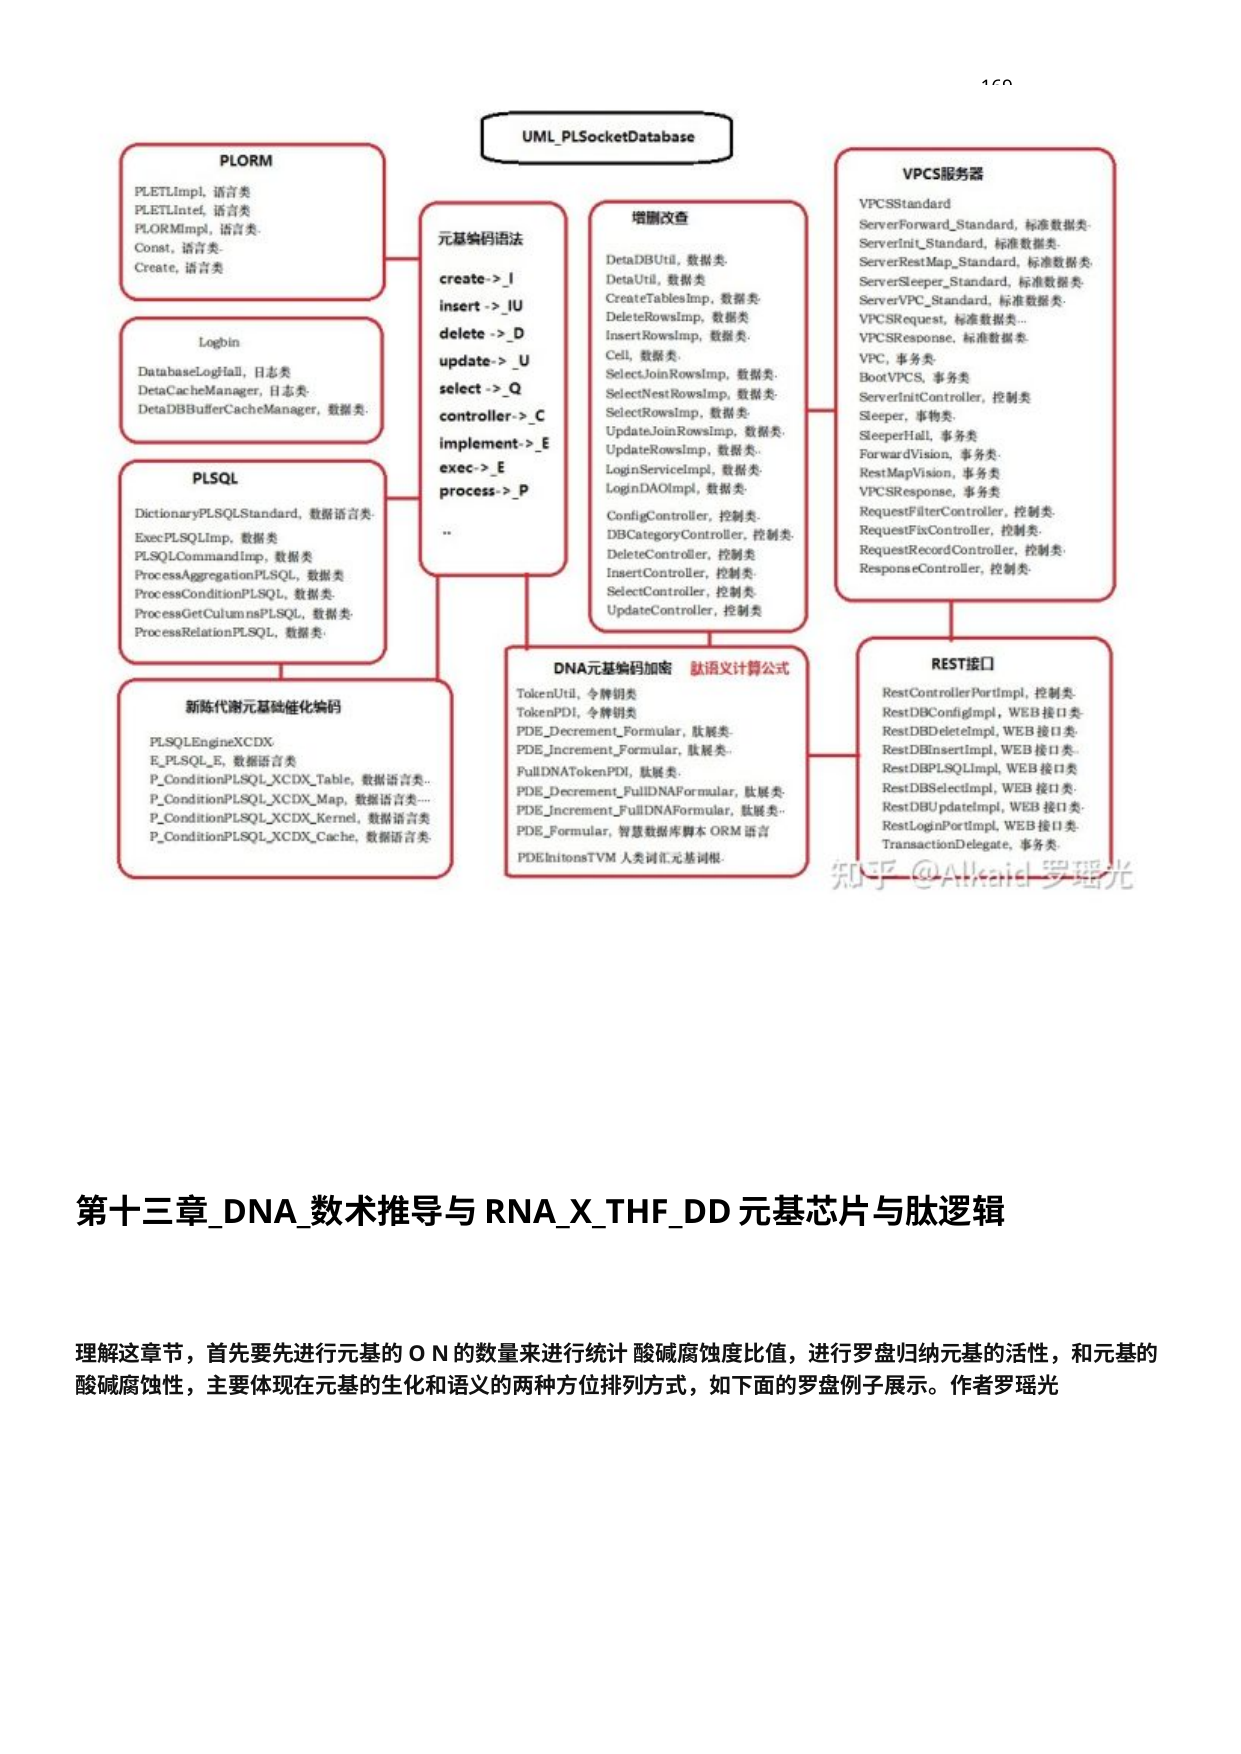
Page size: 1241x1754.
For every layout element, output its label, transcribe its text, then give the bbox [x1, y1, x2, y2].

subtitle 第十三章_DNA_数术推导与RNA_X_THF_DD元基芯片与肽逻辑 [75, 1185, 1165, 1233]
picture [75, 85, 1162, 919]
text 理解这章节，首先要先进行元基的 O N的数量来进行统计 酸碱腐蚀度比值，进行罗盘归纳元基的活性，和元基的酸碱腐蚀性，主要体现在元基的生化和语义的两种方位排列方式，如下面的罗盘例子展示。作者罗瑶光 [75, 1336, 1165, 1400]
